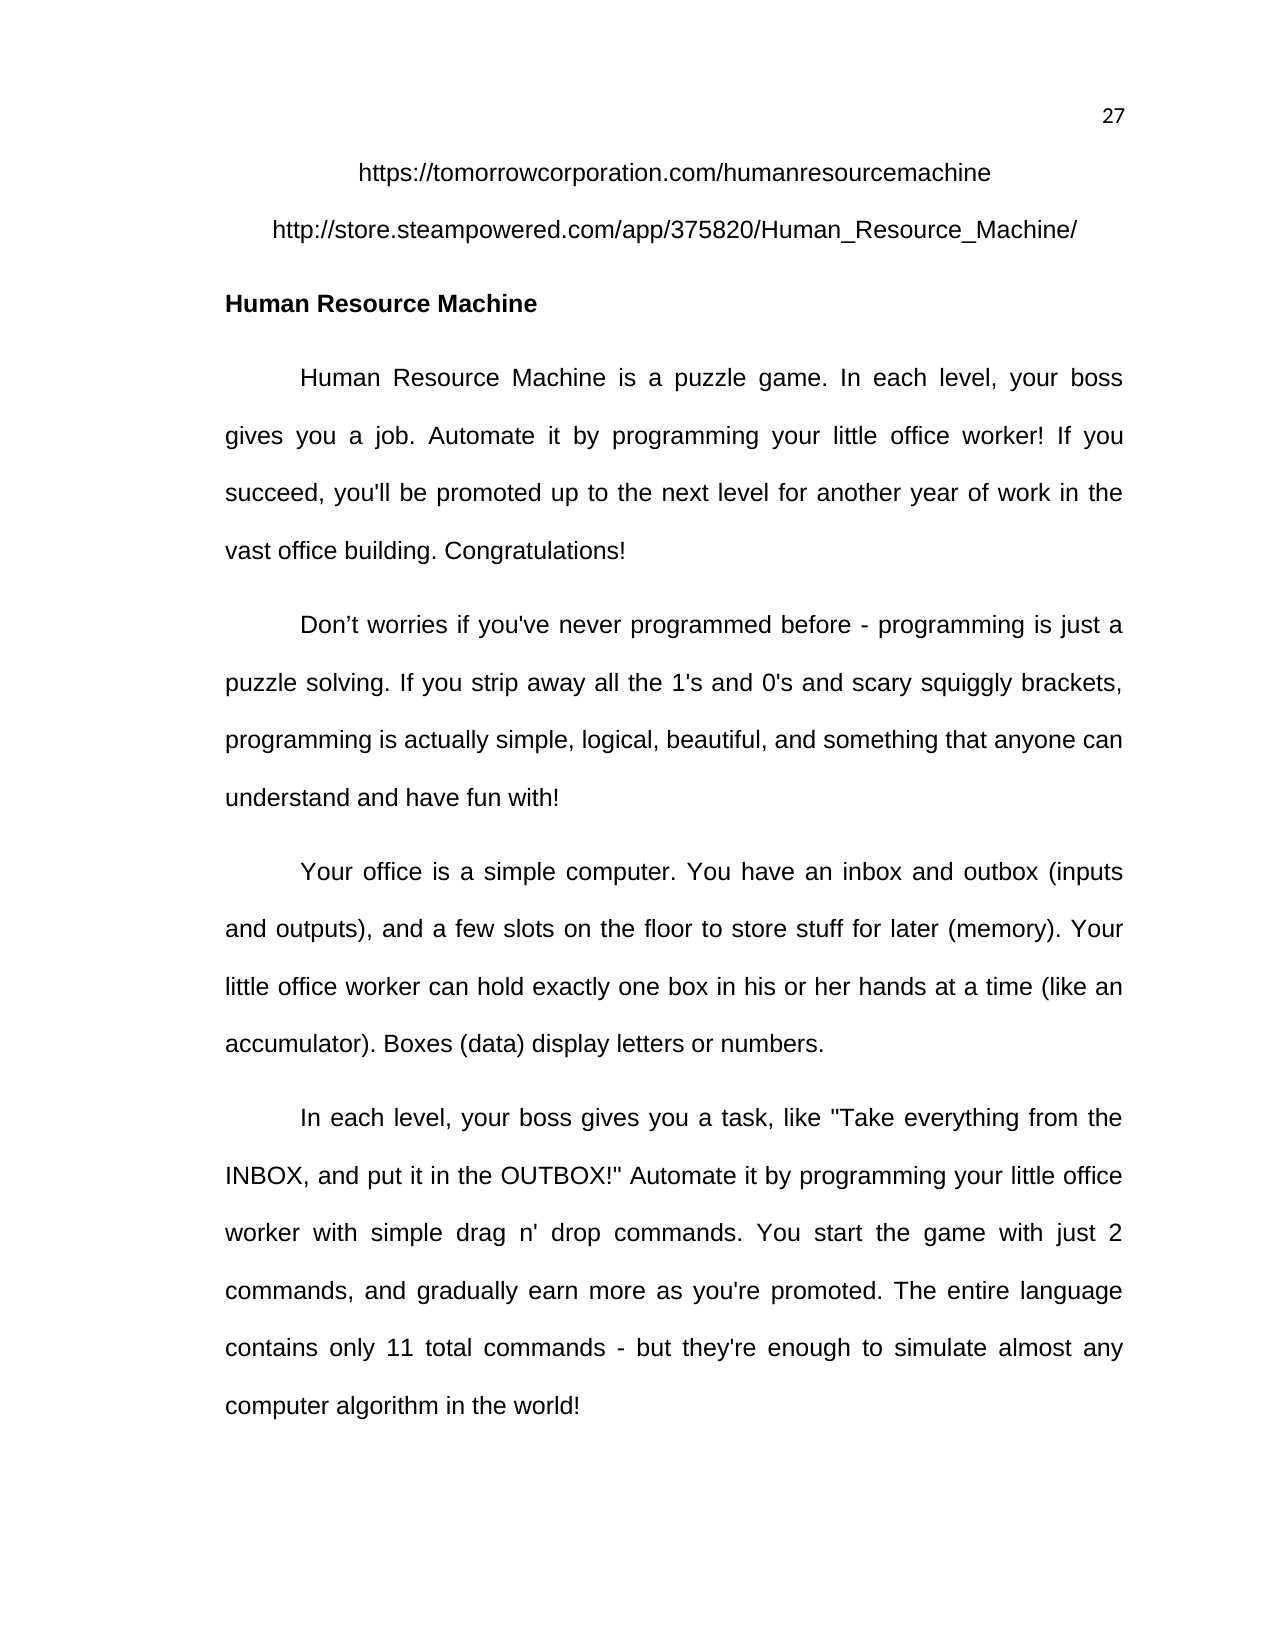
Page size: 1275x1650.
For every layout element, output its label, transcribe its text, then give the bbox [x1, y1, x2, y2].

text Your office is a simple computer. You have an inbox and outbox (inputs and outputs), and a few slots on the floor to store stuff for later (memory). Your little office worker can hold exactly one box in his or her hands at a time (like an accumulator). Boxes (data) display letters or numbers. [225, 857, 1125, 1058]
text Human Resource Machine [225, 289, 1125, 318]
text Human Resource Machine is a puzzle game. In each level, your boss gives you a job. Automate it by programming your little office worker! If you succeed, you'll be promoted up to the next level for another year of work in the vast office building. Congratulations! [225, 363, 1125, 565]
text In each level, your boss gives you a task, like "Take everything from the INBOX, and put it in the OUTBOX!" Automate it by programming your little office worker with simple drag n' drop commands. You start the game with just 2 commands, and gradually earn more as you're promoted. The entire language contains only 11 total commands - but they're enough to simulate almost any computer algorithm in the world! [225, 1103, 1125, 1420]
text Don’t worries if you've never programmed before - programming is just a puzzle solving. If you strip away all the 1's and 0's and scary squiggly brackets, programming is actually simple, logical, beautiful, and something that anyone can understand and have fun with! [225, 610, 1125, 811]
text https://tomorrowcorporation.com/humanresourcemachine http://store.steampowered.com/app/375820/Human_Resource_Machine/ [225, 158, 1125, 244]
